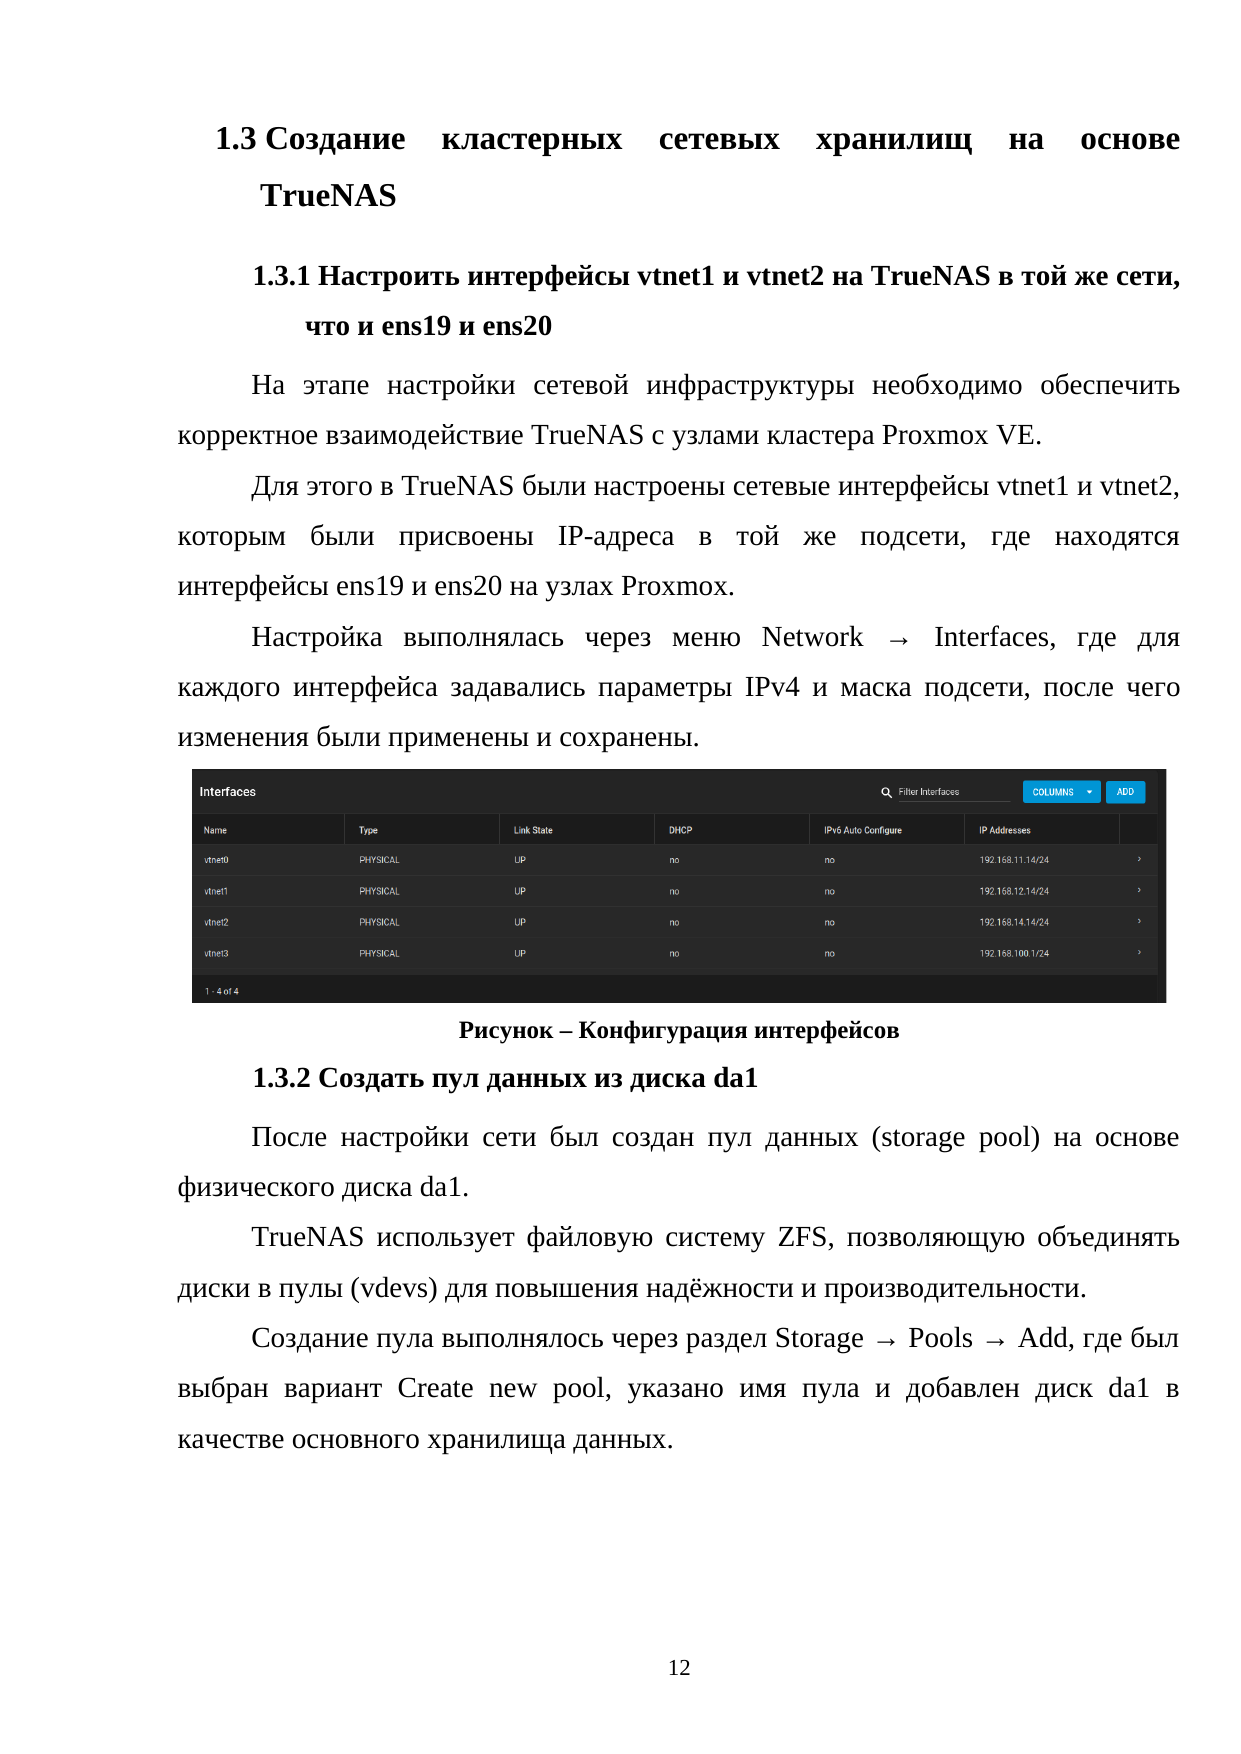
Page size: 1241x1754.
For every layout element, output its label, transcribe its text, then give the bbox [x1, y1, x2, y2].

text Настройка выполнялась через меню Network → Interfaces, где для каждого интерфейса задавались параметры IPv4 и маска подсети, после чего изменения были применены и сохранены. [177, 619, 1181, 753]
text Для этого в TrueNAS были настроены сетевые интерфейсы vtnet1 и vtnet2, которым были присвоены IP-адреса в той же подсети, где находятся интерфейсы ens19 и ens20 на узлах Proxmox. [177, 468, 1181, 602]
text Рисунок – Конфигурация интерфейсов [177, 1015, 1181, 1044]
text После настройки сети был создан пул данных (storage pool) на основе физического диска da1. [177, 1119, 1181, 1203]
subtitle Создание кластерных сетевых хранилищ на основе TrueNAS [215, 118, 1181, 214]
picture [192, 769, 1167, 1003]
text TrueNAS использует файловую систему ZFS, позволяющую объединять диски в пулы (vdevs) для повышения надёжности и производительности. [177, 1219, 1181, 1303]
text На этапе настройки сетевой инфраструктуры необходимо обеспечить корректное взаимодействие TrueNAS с узлами кластера Proxmox VE. [177, 367, 1181, 451]
subtitle Настроить интерфейсы vtnet1 и vtnet2 на TrueNAS в той же сети, что и ens19 и ens20 [252, 258, 1181, 342]
text Создание пула выполнялось через раздел Storage → Pools → Add, где был выбран вариант Create new pool, указано имя пула и добавлен диск da1 в качестве основного хранилища данных. [177, 1320, 1181, 1454]
subtitle Создать пул данных из диска da1 [252, 1060, 1181, 1094]
